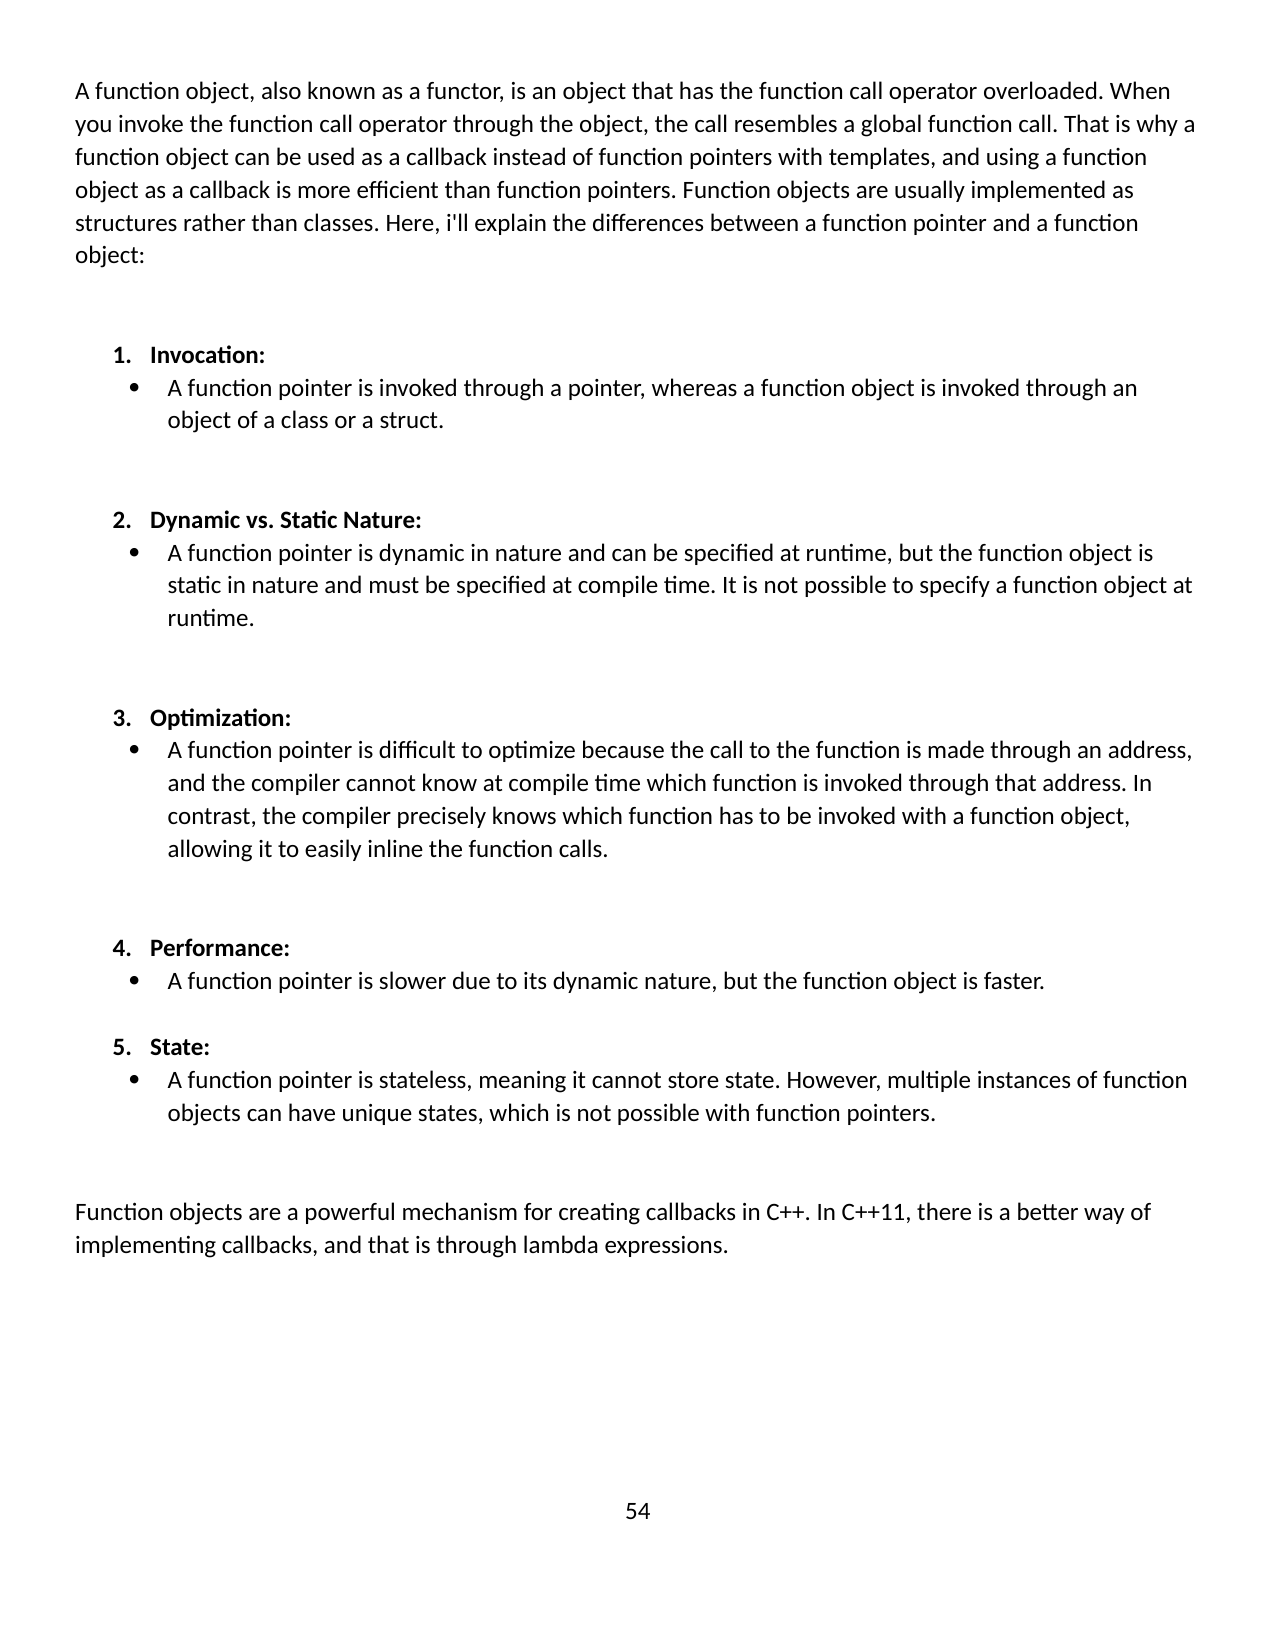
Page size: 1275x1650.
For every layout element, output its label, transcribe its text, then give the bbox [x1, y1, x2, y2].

text Function objects are a powerful mechanism for creating callbacks in C++. In C++11, there is a better way of implementing callbacks, and that is through lambda expressions. [75, 1196, 1200, 1260]
list Invocation: [112, 339, 1200, 369]
list Dynamic vs. Static Nature: [112, 504, 1200, 534]
list A function pointer is dynamic in nature and can be specified at runtime, but the function object is static in nature and must be specified at compile time. It is not possible to specify a function object at runtime. [130, 537, 1200, 633]
list Performance: [112, 932, 1200, 963]
list A function pointer is stateless, meaning it cannot store state. However, multiple instances of function objects can have unique states, which is not possible with function pointers. [130, 1064, 1200, 1128]
list State: [112, 1031, 1200, 1062]
list A function pointer is difficult to optimize because the call to the function is made through an address, and the compiler cannot know at compile time which function is invoked through that address. In contrast, the compiler precisely knows which function has to be invoked with a function object, allowing it to easily inline the function calls. [130, 734, 1200, 864]
list Optimization: [112, 702, 1200, 732]
list A function pointer is invoked through a pointer, whereas a function object is invoked through an object of a class or a struct. [130, 372, 1200, 435]
text A function object, also known as a functor, is an object that has the function call operator overloaded. When you invoke the function call operator through the object, the call resembles a global function call. That is why a function object can be used as a callback instead of function pointers with templates, and using a function object as a callback is more efficient than function pointers. Function objects are usually implemented as structures rather than classes. Here, i'll explain the differences between a function pointer and a function object: [75, 75, 1200, 270]
list A function pointer is slower due to its dynamic nature, but the function object is faster. [130, 965, 1200, 996]
